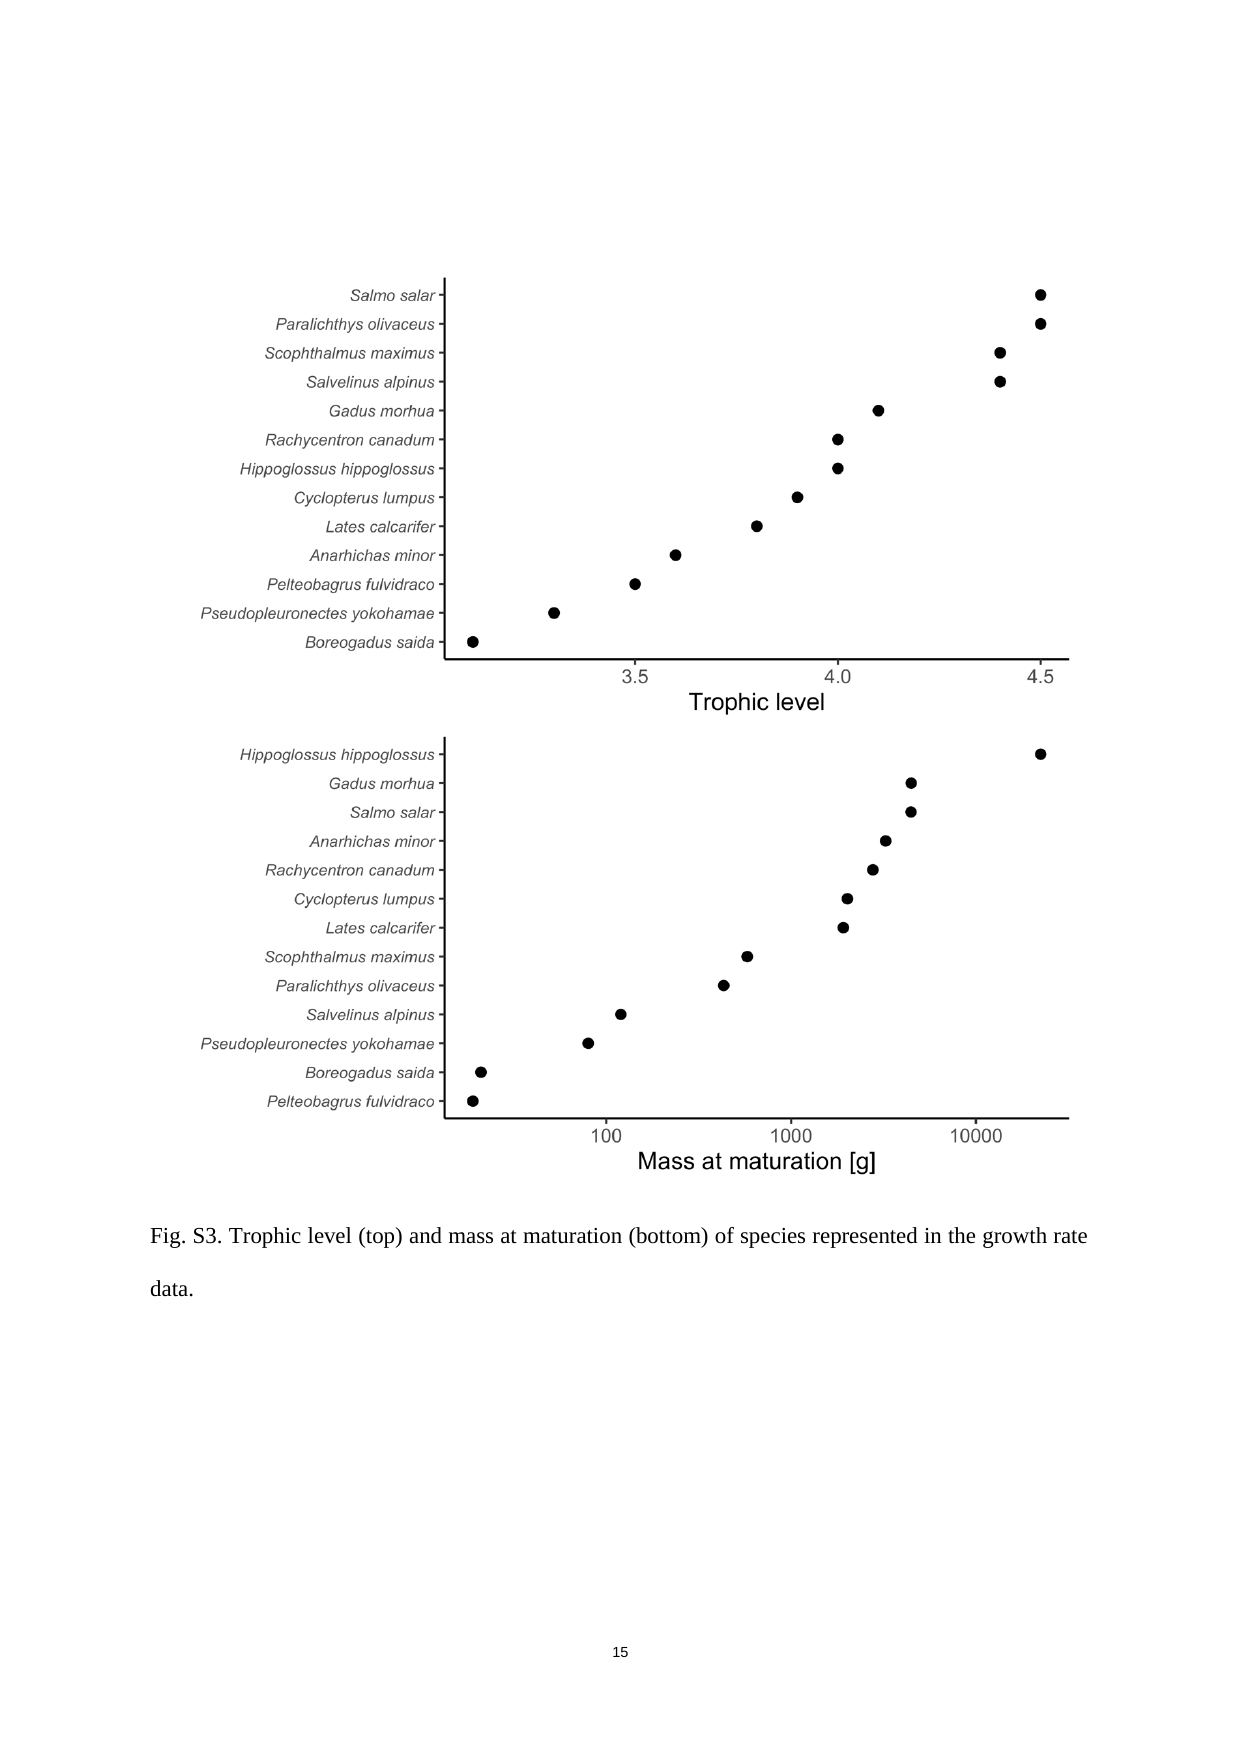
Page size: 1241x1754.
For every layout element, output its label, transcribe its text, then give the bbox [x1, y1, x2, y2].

picture [150, 255, 1091, 1196]
text Fig. S3. Trophic level (top) and mass at maturation (bottom) of species represented in the growth rate data. [150, 1222, 1090, 1301]
